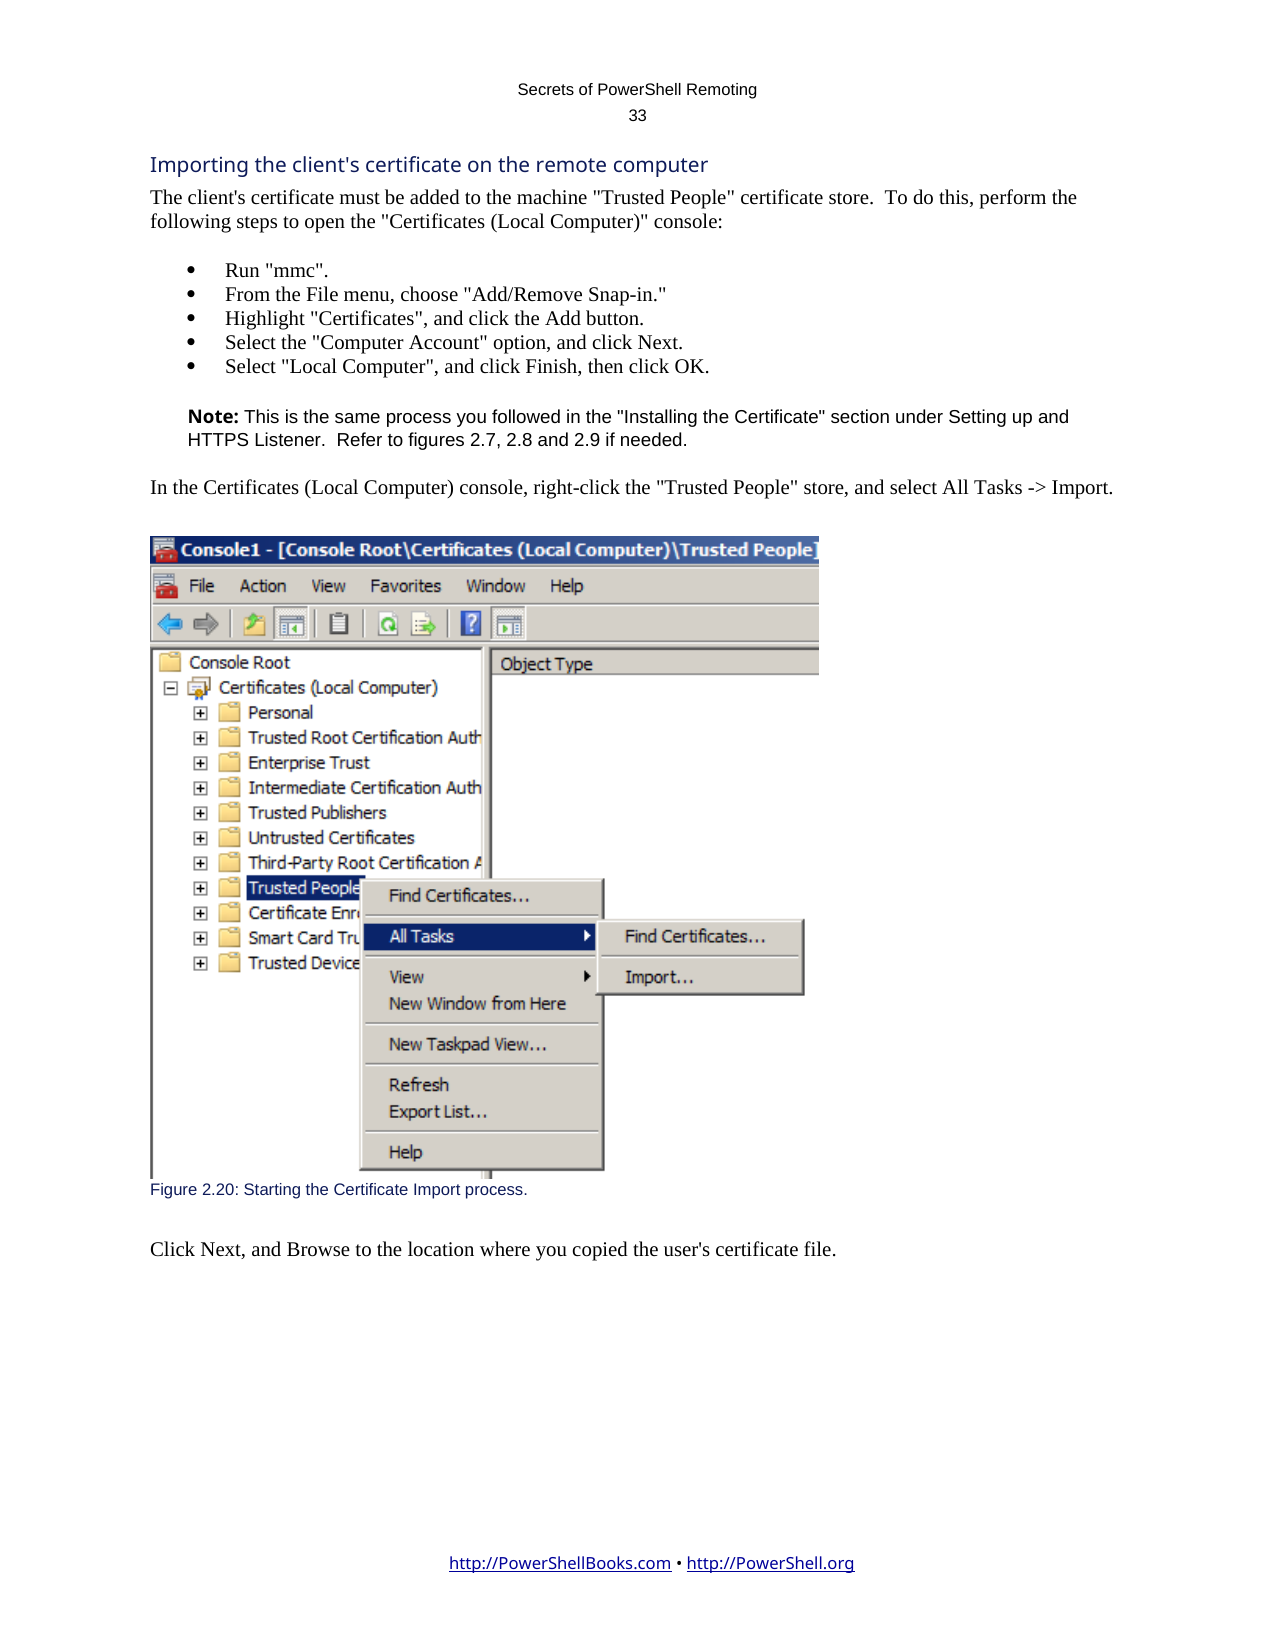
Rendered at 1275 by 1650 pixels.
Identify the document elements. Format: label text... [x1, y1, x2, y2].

text Figure 2.20: Starting the Certificate Import process. [150, 1179, 1125, 1200]
text Click Next, and Browse to the location where you copied the user's certificate file. [150, 1237, 1125, 1261]
list Select the "Computer Account" option, and click Next. [187, 330, 1125, 354]
list Highlight "Certificates", and click the Add button. [187, 306, 1125, 330]
text Note: This is the same process you followed in the "Installing the Certificate" section under Setting up and HTTPS Listener. Refer to figures 2.7, 2.8 and 2.9 if needed. [187, 403, 1087, 450]
list Select "Local Computer", and click Finish, then click OK. [187, 354, 1125, 378]
list From the File menu, choose "Add/Remove Snap-in." [187, 282, 1125, 306]
text In the Certificates (Local Computer) console, right-click the "Trusted People" store, and select All Tasks -> Import. [150, 475, 1125, 499]
picture [150, 536, 819, 1179]
text The client's certificate must be added to the machine "Trusted People" certificate store. To do this, perform the following steps to open the "Certificates (Local Computer)" console: [150, 185, 1125, 233]
list Run "mmc". [187, 258, 1125, 282]
subtitle Importing the client's certificate on the remote computer [150, 150, 1125, 178]
